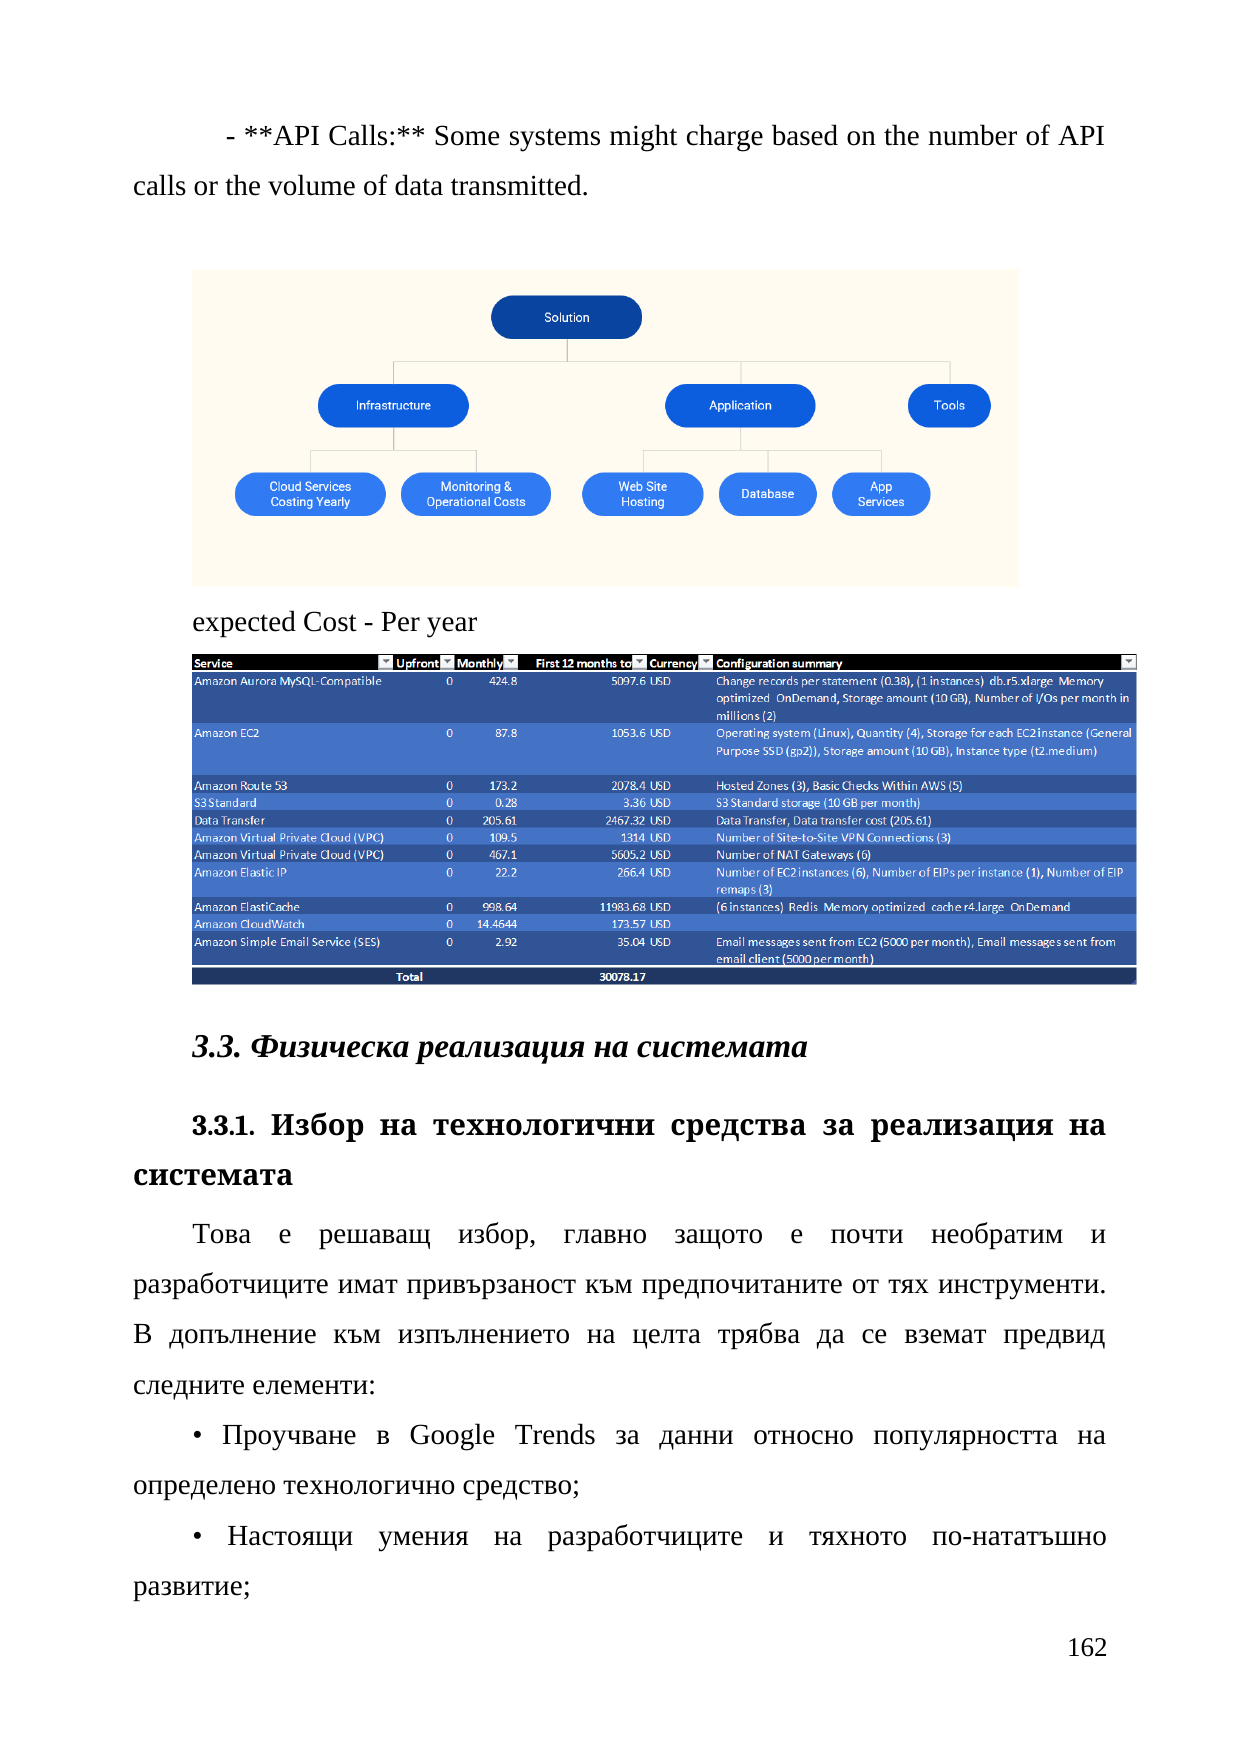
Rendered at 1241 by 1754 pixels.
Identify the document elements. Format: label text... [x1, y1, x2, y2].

subtitle 3.3.1. Избор на технологични средства за реализация на системата [133, 1109, 1107, 1193]
picture [192, 654, 1137, 985]
text • Настоящи умения на разработчиците и тяхното по-нататъшно развитие; [133, 1518, 1107, 1602]
text - **API Calls:** Some systems might charge based on the number of API calls or the volume of data transmitted. [133, 118, 1107, 202]
text Това е решаващ избор, главно защото е почти необратим и разработчиците имат привързаност към предпочитаните от тях инструменти. В допълнение към изпълнението на целта трябва да се вземат предвид следните елементи: [133, 1216, 1107, 1400]
picture [192, 269, 1019, 587]
subtitle 3.3. Физическа реализация на системата [133, 1027, 1107, 1065]
text • Проучване в Google Trends за данни относно популярността на определено технологично средство; [133, 1417, 1107, 1501]
text expected Cost - Per year [133, 604, 1107, 637]
